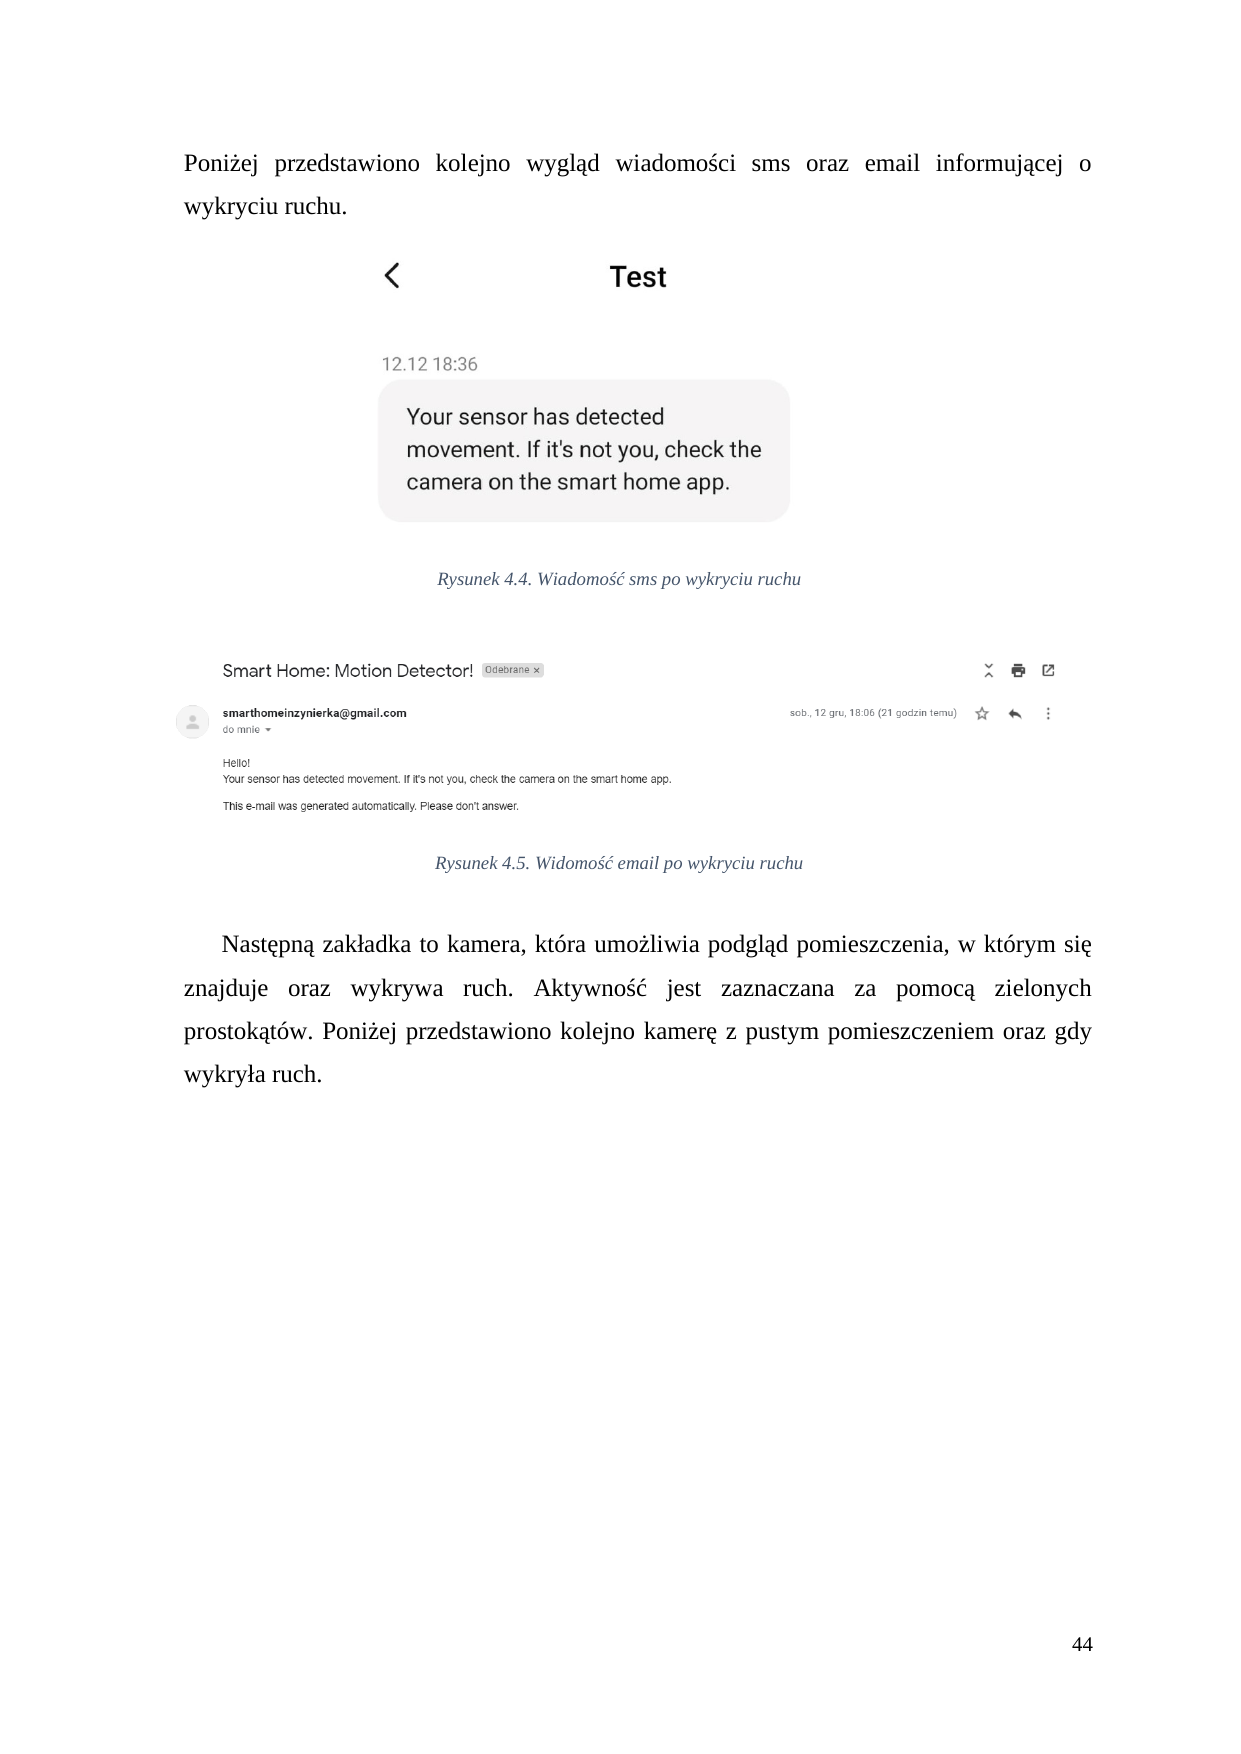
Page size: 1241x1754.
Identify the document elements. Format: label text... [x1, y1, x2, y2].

picture [344, 233, 932, 557]
text Rysunek 4.4. Wiadomość sms po wykryciu ruchu [148, 568, 1093, 590]
picture [166, 645, 1068, 841]
text Następną zakładka to kamera, która umożliwia podgląd pomieszczenia, w którym się znajduje oraz wykrywa ruch. Aktywność jest zaznaczana za pomocą zielonych prostokątów. Poniżej przedstawiono kolejno kamerę z pustym pomieszczeniem oraz gdy wykryła ruch. [184, 929, 1093, 1088]
text Poniżej przedstawiono kolejno wygląd wiadomości sms oraz email informującej o wykryciu ruchu. [184, 148, 1093, 219]
text Rysunek 4.5. Widomość email po wykryciu ruchu [148, 852, 1093, 874]
